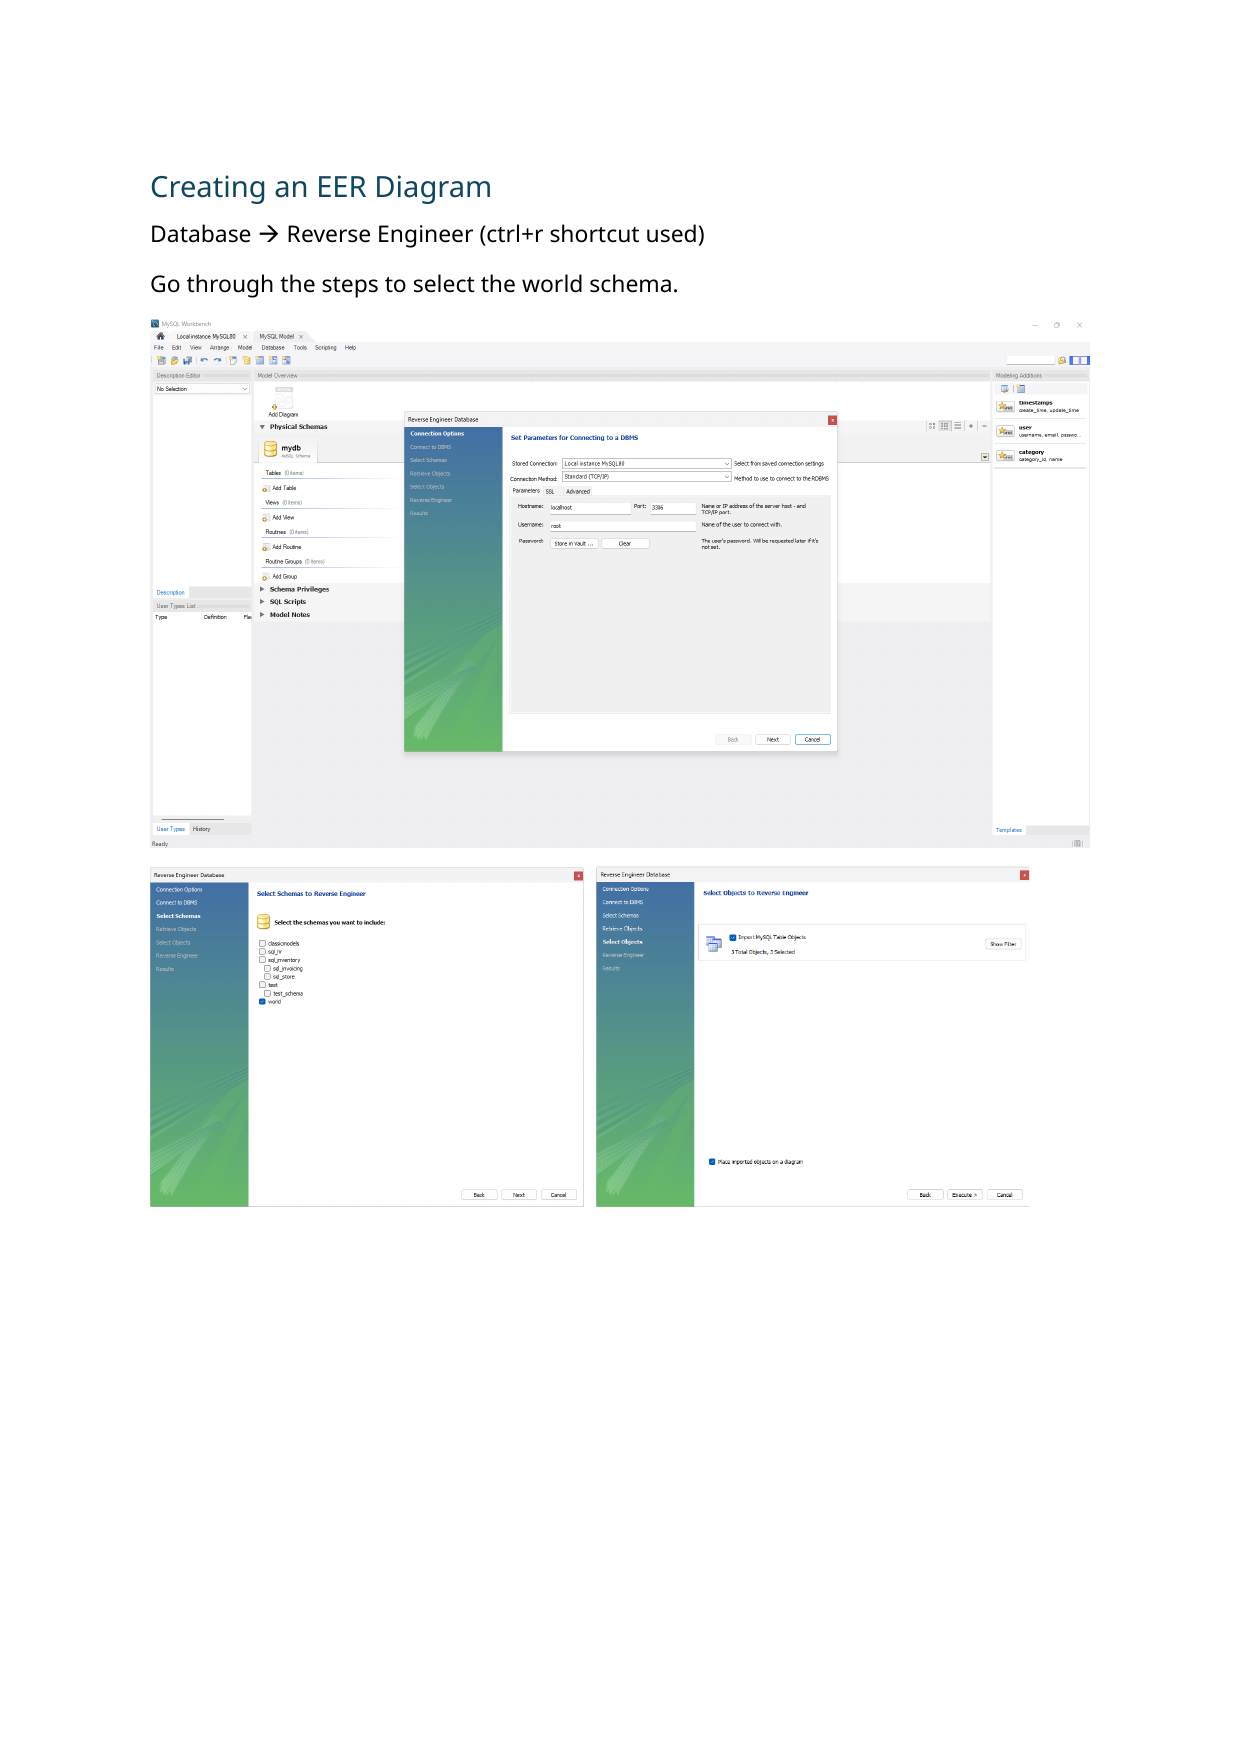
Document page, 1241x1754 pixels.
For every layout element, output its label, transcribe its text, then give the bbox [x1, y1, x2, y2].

picture [150, 318, 1091, 848]
picture [150, 867, 584, 1207]
subtitle Creating an EER Diagram [150, 167, 1090, 206]
text Go through the steps to select the world schema. [150, 268, 1090, 299]
text Database Reverse Engineer (ctrl+r shortcut used) [150, 218, 1090, 249]
picture [595, 866, 1030, 1207]
